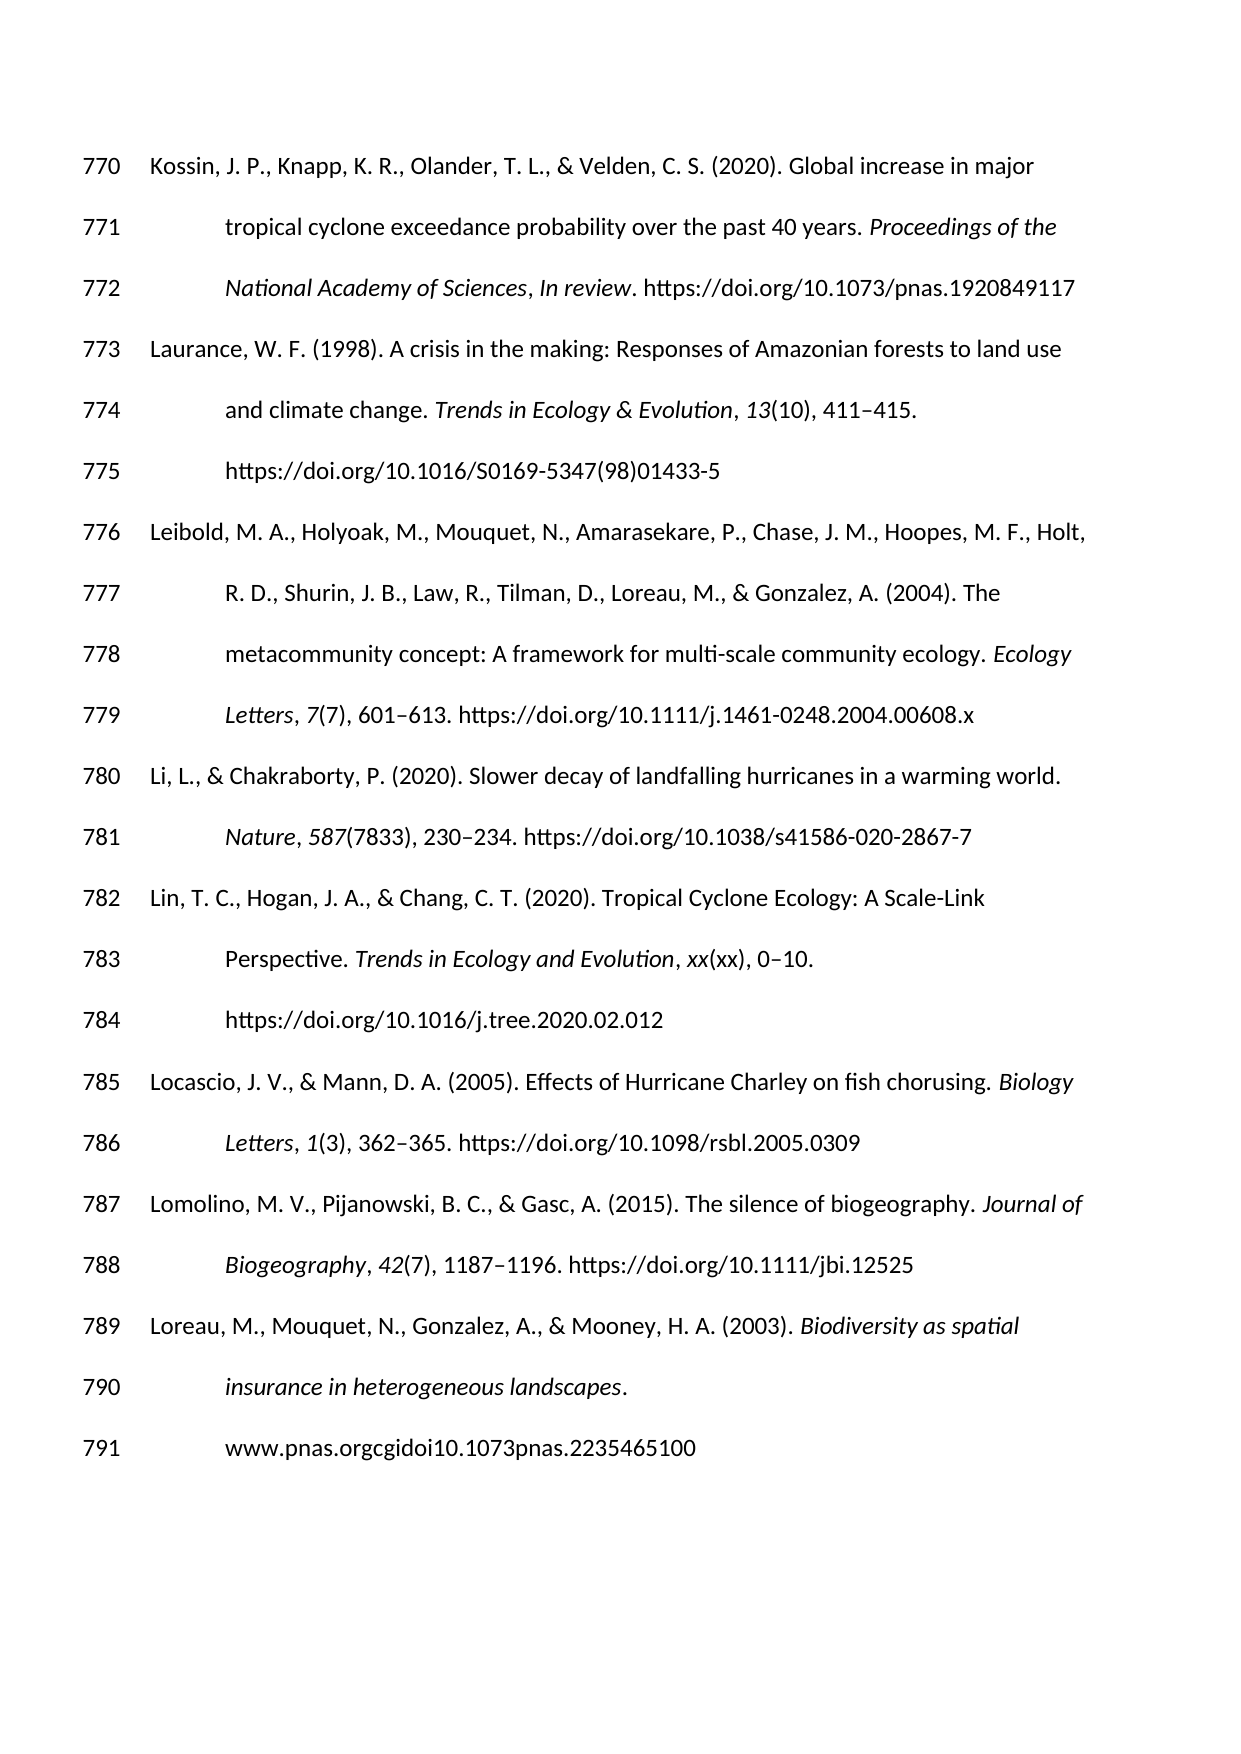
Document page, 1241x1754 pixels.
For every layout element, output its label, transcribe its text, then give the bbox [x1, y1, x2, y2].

text Lomolino, M. V., Pijanowski, B. C., & Gasc, A. (2015). The silence of biogeography. Journal of Biogeography, 42(7), 1187–1196. https://doi.org/10.1111/jbi.12525 [150, 1188, 1090, 1279]
text Laurance, W. F. (1998). A crisis in the making: Responses of Amazonian forests to land use and climate change. Trends in Ecology & Evolution, 13(10), 411–415. https://doi.org/10.1016/S0169-5347(98)01433-5 [150, 333, 1090, 486]
text Leibold, M. A., Holyoak, M., Mouquet, N., Amarasekare, P., Chase, J. M., Hoopes, M. F., Holt, R. D., Shurin, J. B., Law, R., Tilman, D., Loreau, M., & Gonzalez, A. (2004). The metacommunity concept: A framework for multi-scale community ecology. Ecology Letters, 7(7), 601–613. https://doi.org/10.1111/j.1461-0248.2004.00608.x [150, 516, 1090, 730]
text Lin, T. C., Hogan, J. A., & Chang, C. T. (2020). Tropical Cyclone Ecology: A Scale-Link Perspective. Trends in Ecology and Evolution, xx(xx), 0–10. https://doi.org/10.1016/j.tree.2020.02.012 [150, 882, 1090, 1035]
text Loreau, M., Mouquet, N., Gonzalez, A., & Mooney, H. A. (2003). Biodiversity as spatial insurance in heterogeneous landscapes. www.pnas.orgcgidoi10.1073pnas.2235465100 [150, 1310, 1090, 1462]
text Li, L., & Chakraborty, P. (2020). Slower decay of landfalling hurricanes in a warming world. Nature, 587(7833), 230–234. https://doi.org/10.1038/s41586-020-2867-7 [150, 760, 1090, 852]
text Kossin, J. P., Knapp, K. R., Olander, T. L., & Velden, C. S. (2020). Global increase in major tropical cyclone exceedance probability over the past 40 years. Proceedings of the National Academy of Sciences, In review. https://doi.org/10.1073/pnas.1920849117 [150, 150, 1090, 303]
text Locascio, J. V., & Mann, D. A. (2005). Effects of Hurricane Charley on fish chorusing. Biology Letters, 1(3), 362–365. https://doi.org/10.1098/rsbl.2005.0309 [150, 1066, 1090, 1157]
